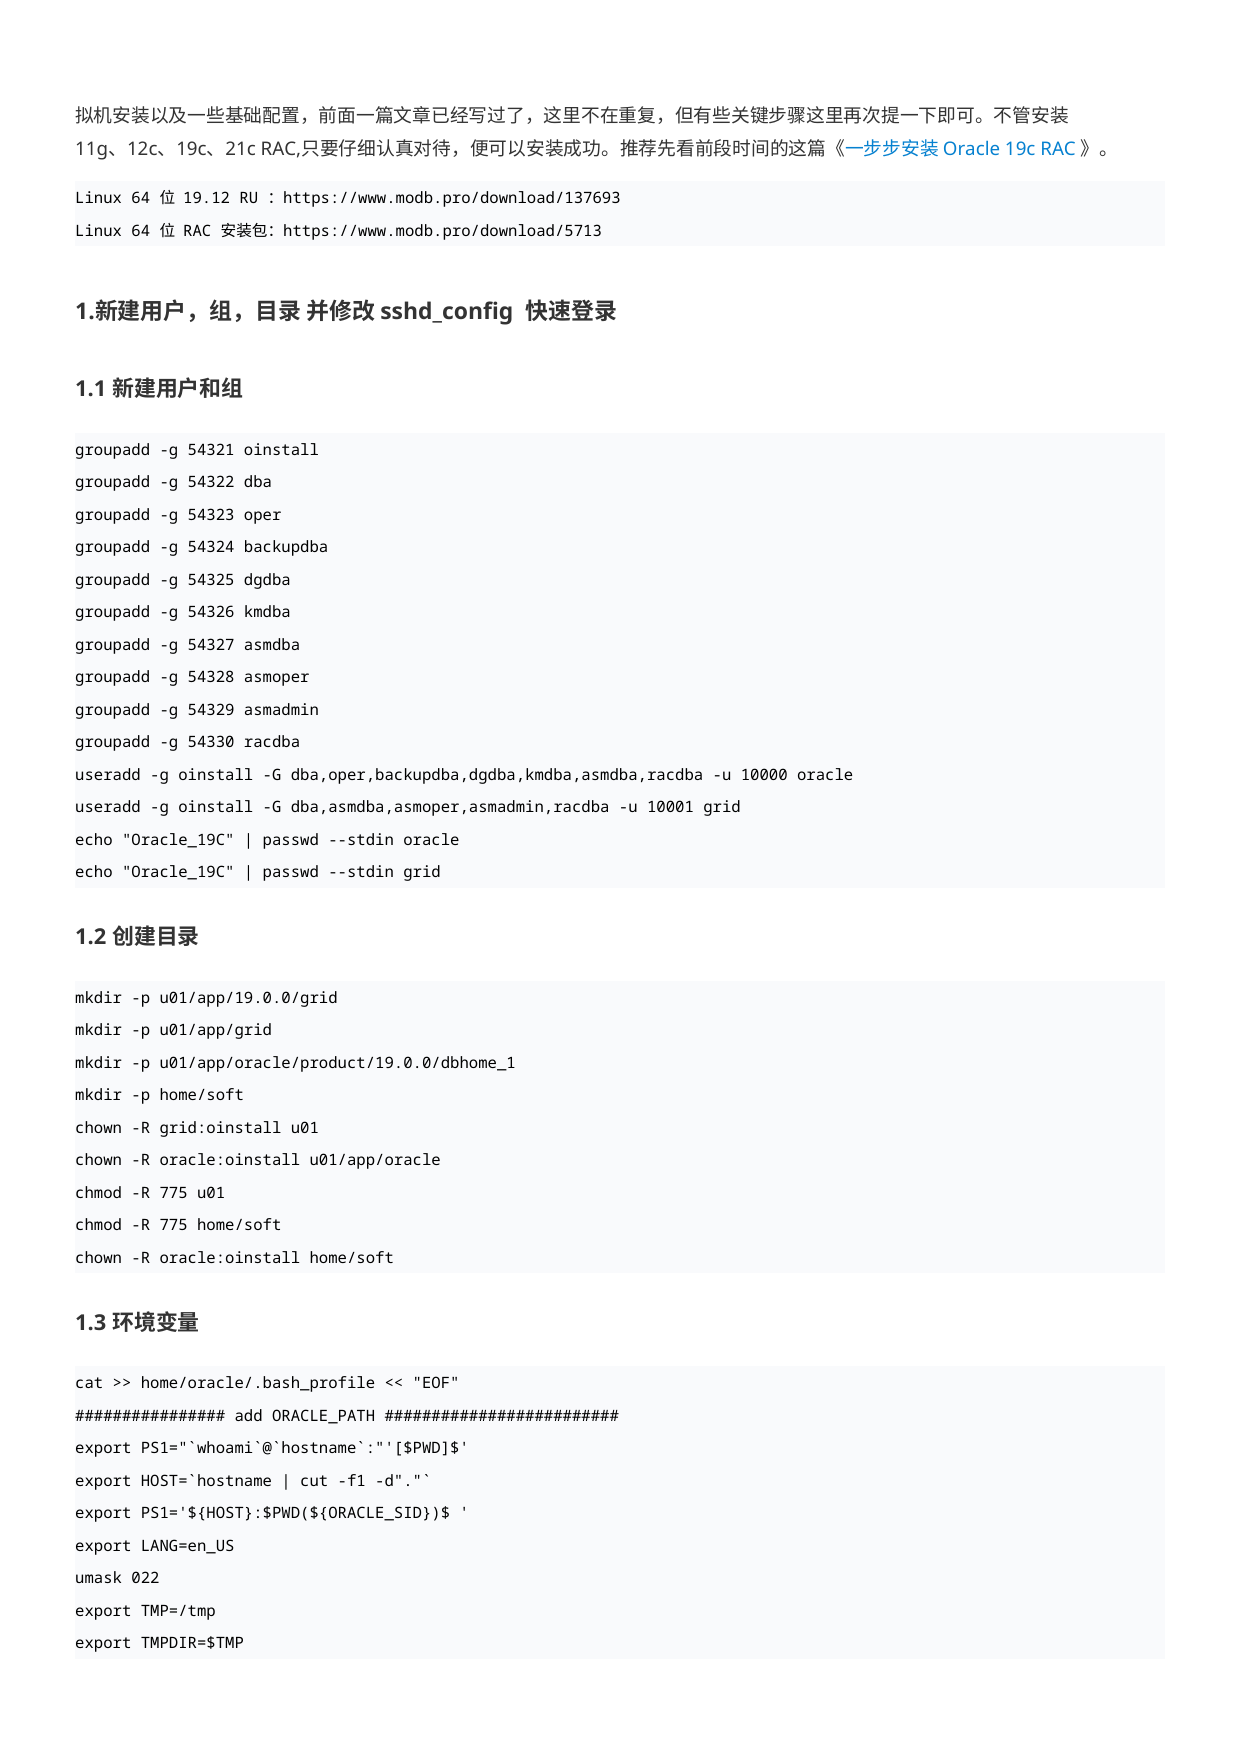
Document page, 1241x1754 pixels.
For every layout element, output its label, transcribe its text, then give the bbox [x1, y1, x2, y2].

text Linux 64 位 19.12 RU ：https://www.modb.pro/download/137693 Linux 64 位 RAC 安装包：https://www.modb.pro/download/5713 [75, 181, 1165, 246]
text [75, 1366, 1165, 1659]
subtitle 1.3 环境变量 [75, 1304, 1165, 1337]
text 拟机安装以及一些基础配置，前面一篇文章已经写过了，这里不在重复，但有些关键步骤这里再次提一下即可。不管安装 11g、12c、19c、21c RAC,只要仔细认真对待，便可以安装成功。推荐先看前段时间的这篇《一步步安装 Oracle 19c RAC 》。 [75, 98, 1165, 163]
subtitle 1.新建用户，组，目录 并修改 sshd_config 快速登录 [75, 277, 1165, 342]
subtitle 1.1 新建用户和组 [75, 371, 1165, 404]
subtitle 1.2 创建目录 [75, 919, 1165, 952]
text mkdir -p u01/app/19.0.0/grid mkdir -p u01/app/grid mkdir -p u01/app/oracle/product/19.0.0/dbhome_1 mkdir -p home/soft chown -R grid:oinstall u01 chown -R oracle:oinstall u01/app/oracle chmod -R 775 u01 chmod -R 775 home/soft chown -R oracle:oinstall home/soft [75, 981, 1165, 1273]
text groupadd -g 54321 oinstall groupadd -g 54322 dba groupadd -g 54323 oper groupadd -g 54324 backupdba groupadd -g 54325 dgdba groupadd -g 54326 kmdba groupadd -g 54327 asmdba groupadd -g 54328 asmoper groupadd -g 54329 asmadmin groupadd -g 54330 racdba useradd -g oinstall -G dba,oper,backupdba,dgdba,kmdba,asmdba,racdba -u 10000 oracle useradd -g oinstall -G dba,asmdba,asmoper,asmadmin,racdba -u 10001 grid echo "Oracle_19C" | passwd --stdin oracle echo "Oracle_19C" | passwd --stdin grid [75, 433, 1165, 888]
